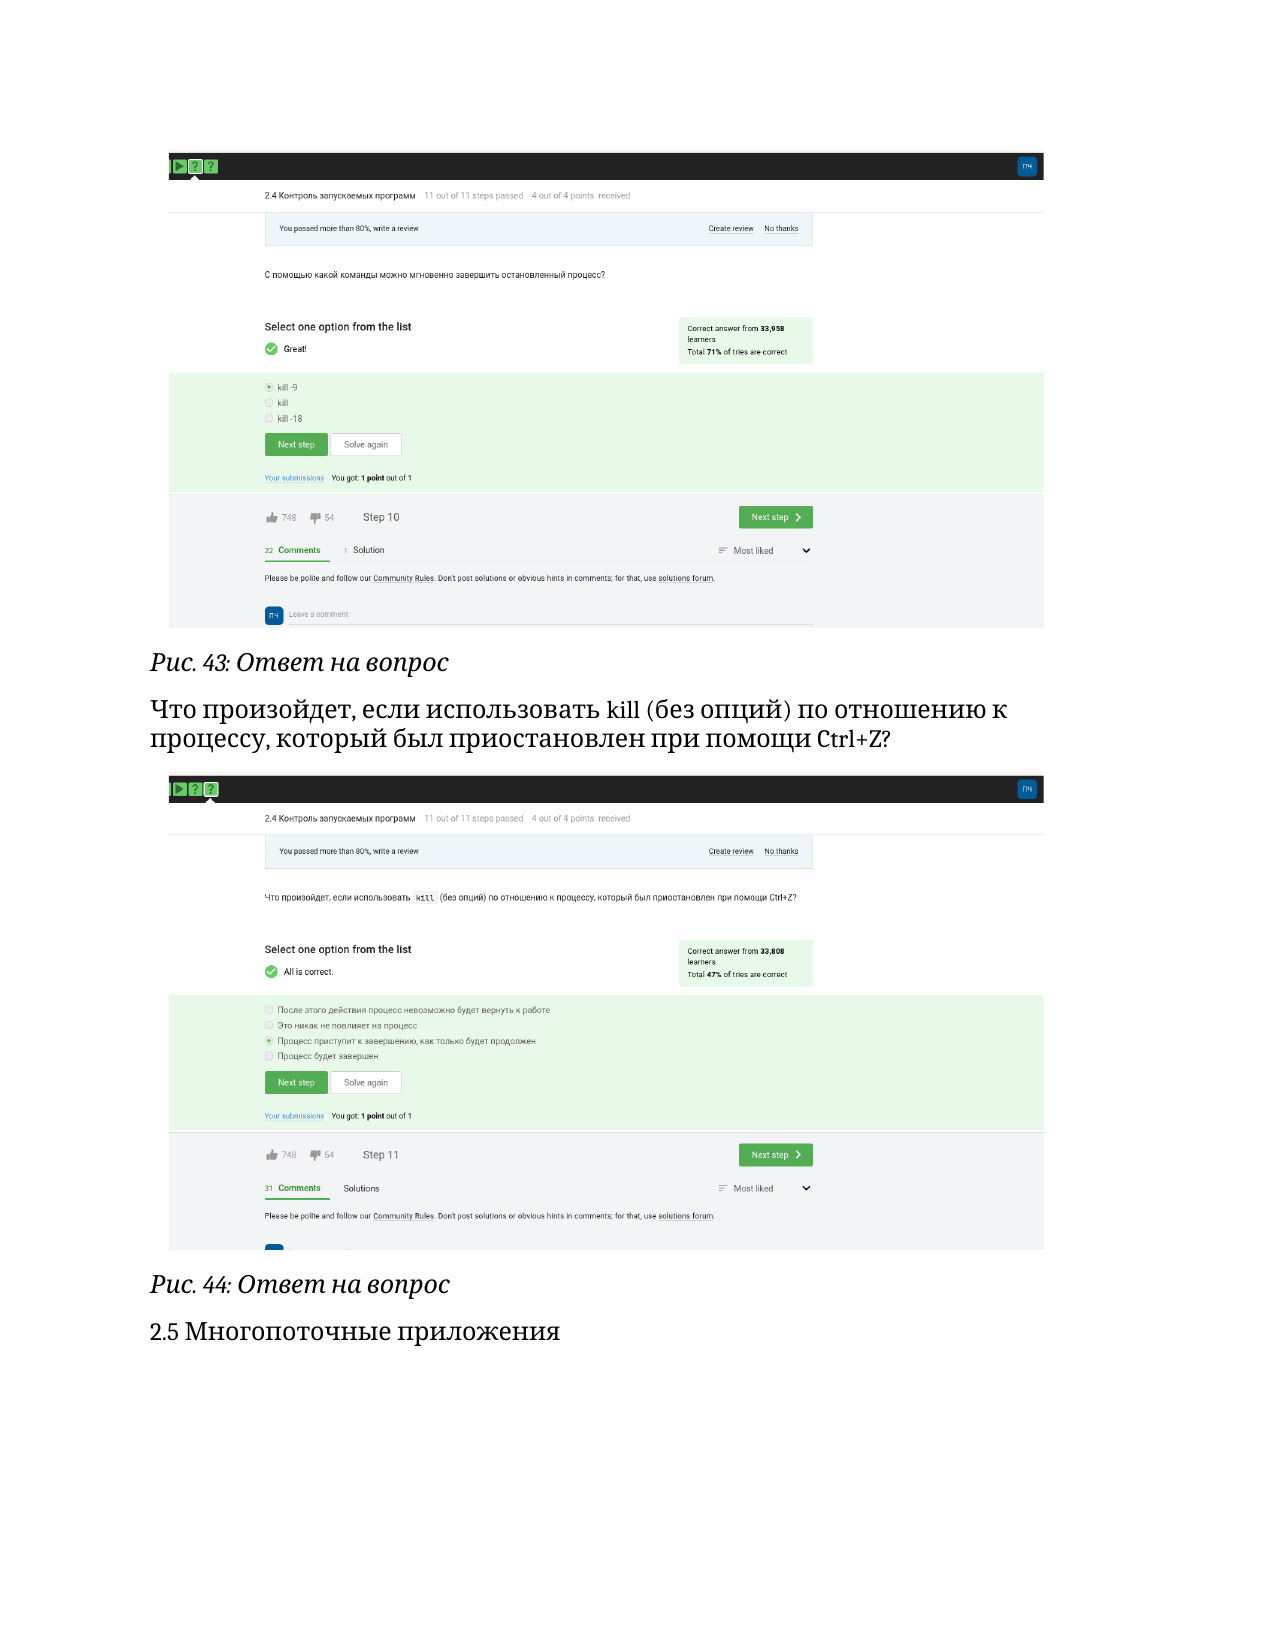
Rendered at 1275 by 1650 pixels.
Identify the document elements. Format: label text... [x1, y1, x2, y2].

text Рис. 44: Ответ на вопрос [150, 1271, 1125, 1299]
text 2.5 Многопоточные приложения [150, 1318, 1125, 1347]
text Рис. 43: Ответ на вопрос [150, 648, 1125, 677]
picture [168, 150, 1044, 628]
picture [168, 772, 1044, 1250]
text Что произойдет, если использовать kill (без опций) по отношению к процессу, который был приостановлен при помощи Ctrl+Z? [150, 696, 1125, 753]
